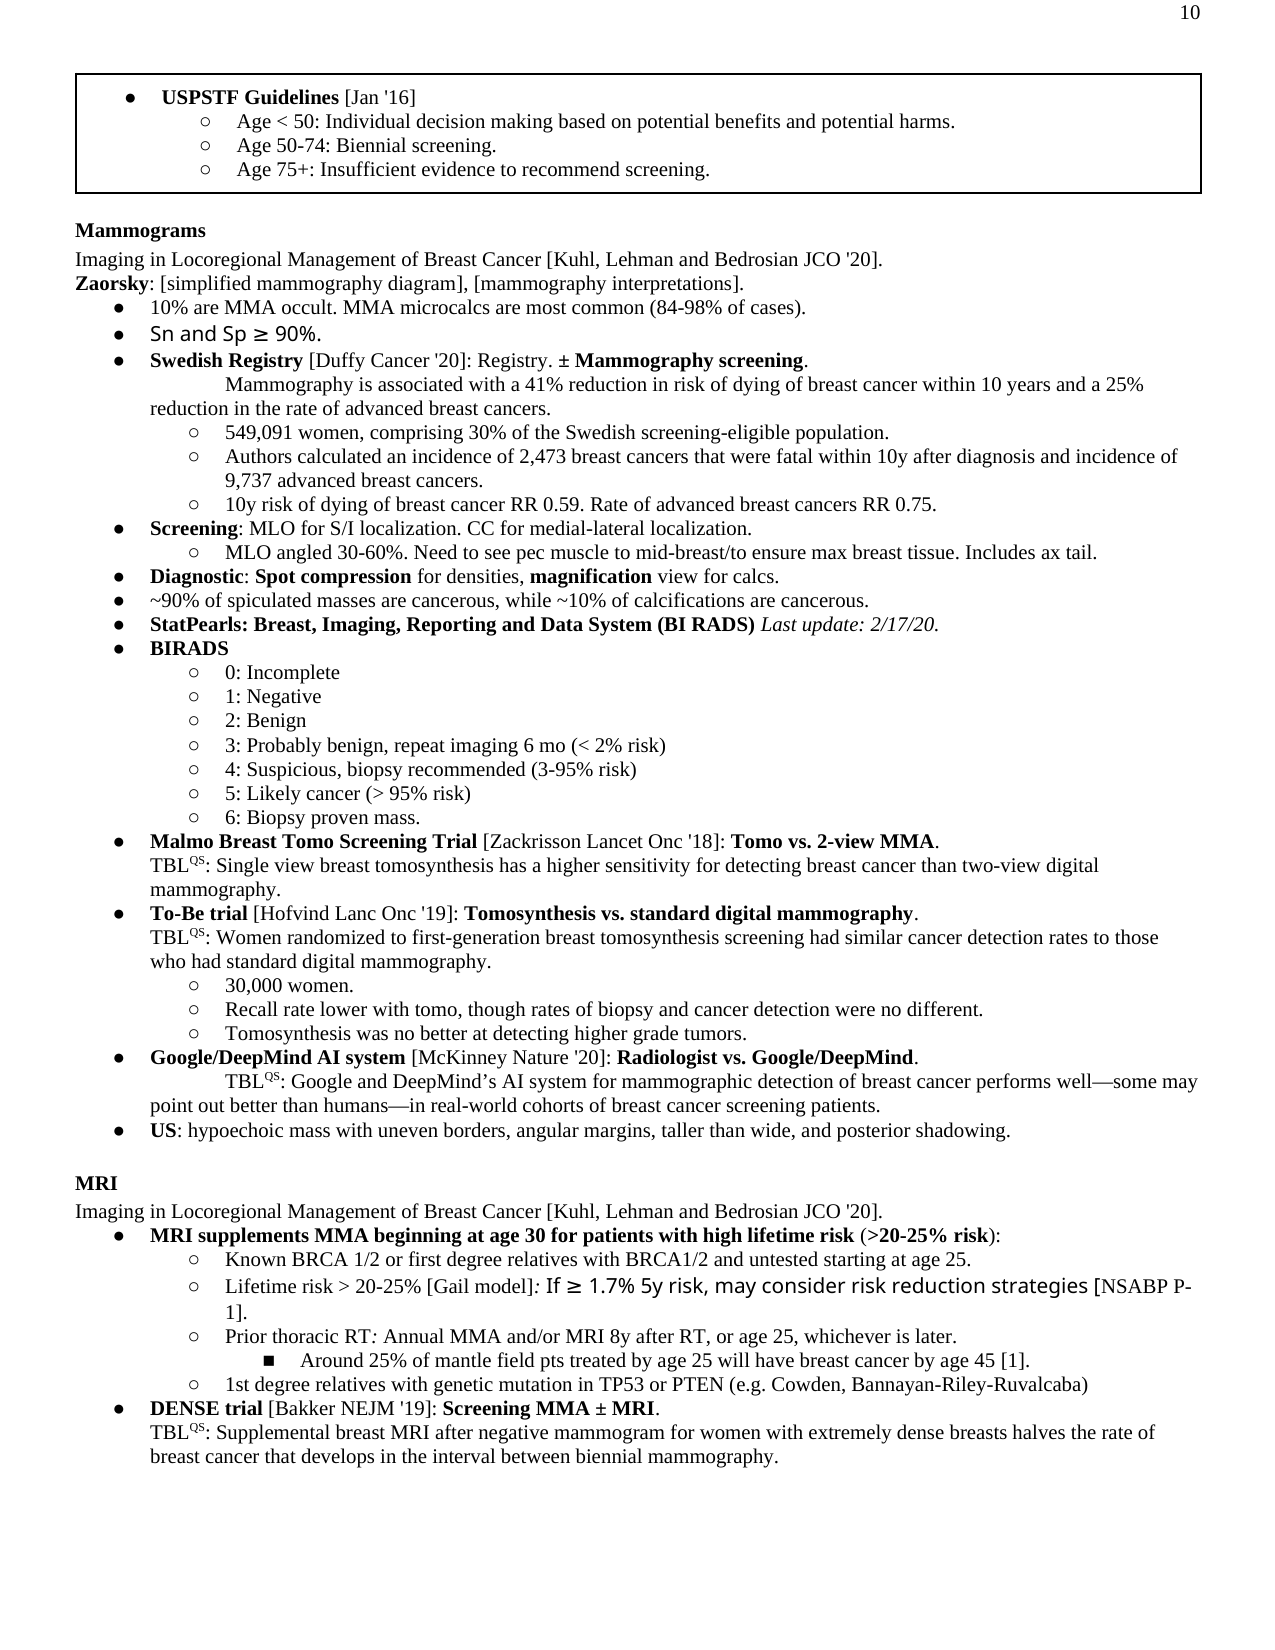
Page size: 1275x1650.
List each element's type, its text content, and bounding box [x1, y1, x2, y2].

list 4: Suspicious, biopsy recommended (3-95% risk) [187, 757, 1200, 781]
subtitle Mammograms [75, 218, 1200, 242]
text TBLQS: Google and DeepMind’s AI system for mammographic detection of breast cancer performs well—some may point out better than humans—in real-world cohorts of breast cancer screening patients. [150, 1069, 1200, 1117]
list Malmo Breast Tomo Screening Trial [Zackrisson Lancet Onc '18]: Tomo vs. 2-view MMA. TBLQS: Single view breast tomosynthesis has a higher sensitivity for detecting breast cancer than two-view digital mammography. [112, 829, 1200, 901]
list To-Be trial [Hofvind Lanc Onc '19]: Tomosynthesis vs. standard digital mammography. TBLQS: Women randomized to first-generation breast tomosynthesis screening had similar cancer detection rates to those who had standard digital mammography. [112, 901, 1200, 973]
subtitle MRI [75, 1170, 1200, 1194]
list Sn and Sp ≥ 90%. [112, 319, 1200, 347]
list Swedish Registry [Duffy Cancer '20]: Registry. ± Mammography screening. [112, 347, 1200, 372]
list DENSE trial [Bakker NEJM '19]: Screening MMA ± MRI. TBLQS: Supplemental breast MRI after negative mammogram for women with extremely dense breasts halves the rate of breast cancer that develops in the interval between biennial mammography. [112, 1396, 1200, 1468]
list 6: Biopsy proven mass. [187, 805, 1200, 829]
list 30,000 women. [187, 973, 1200, 997]
list MLO angled 30-60%. Need to see pec muscle to mid-breast/to ensure max breast tissue. Includes ax tail. [187, 540, 1200, 564]
list Diagnostic: Spot compression for densities, magnification view for calcs. [112, 564, 1200, 588]
list US: hypoechoic mass with uneven borders, angular margins, taller than wide, and posterior shadowing. [112, 1117, 1200, 1142]
text Imaging in Locoregional Management of Breast Cancer [Kuhl, Lehman and Bedrosian JCO '20]. [75, 247, 1194, 271]
list 10y risk of dying of breast cancer RR 0.59. Rate of advanced breast cancers RR 0.75. [187, 492, 1200, 516]
list 5: Likely cancer (> 95% risk) [187, 781, 1200, 805]
list Recall rate lower with tomo, though rates of biopsy and cancer detection were no different. [187, 997, 1200, 1021]
list 1st degree relatives with genetic mutation in TP53 or PTEN (e.g. Cowden, Bannayan-Riley-Ruvalcaba) [187, 1372, 1200, 1396]
list BIRADS [112, 636, 1200, 660]
list Tomosynthesis was no better at detecting higher grade tumors. [187, 1021, 1200, 1045]
text Imaging in Locoregional Management of Breast Cancer [Kuhl, Lehman and Bedrosian JCO '20]. [75, 1199, 1194, 1223]
list Google/DeepMind AI system [McKinney Nature '20]: Radiologist vs. Google/DeepMind. [112, 1045, 1200, 1069]
text Zaorsky: [simplified mammography diagram], [mammography interpretations]. [75, 271, 1194, 295]
list 1: Negative [187, 684, 1200, 708]
list Known BRCA 1/2 or first degree relatives with BRCA1/2 and untested starting at age 25. [187, 1247, 1200, 1271]
list Lifetime risk > 20-25% [Gail model]: If ≥ 1.7% 5y risk, may consider risk reduction strategies [NSABP P-1]. [187, 1271, 1200, 1324]
list 0: Incomplete [187, 660, 1200, 684]
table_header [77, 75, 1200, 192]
list 2: Benign [187, 708, 1200, 732]
list ~90% of spiculated masses are cancerous, while ~10% of calcifications are cancerous. [112, 588, 1200, 612]
list Authors calculated an incidence of 2,473 breast cancers that were fatal within 10y after diagnosis and incidence of 9,737 advanced breast cancers. [187, 444, 1200, 492]
text Mammography is associated with a 41% reduction in risk of dying of breast cancer within 10 years and a 25% reduction in the rate of advanced breast cancers. [150, 372, 1200, 420]
list 10% are MMA occult. MMA microcalcs are most common (84-98% of cases). [112, 295, 1200, 319]
list 3: Probably benign, repeat imaging 6 mo (< 2% risk) [187, 732, 1200, 757]
list 549,091 women, comprising 30% of the Swedish screening-eligible population. [187, 420, 1200, 444]
list MRI supplements MMA beginning at age 30 for patients with high lifetime risk (>20-25% risk): [112, 1223, 1200, 1247]
list StatPearls: Breast, Imaging, Reporting and Data System (BI RADS) Last update: 2/17/20. [112, 612, 1200, 636]
list Screening: MLO for S/I localization. CC for medial-lateral localization. [112, 516, 1200, 540]
list Around 25% of mantle field pts treated by age 25 will have breast cancer by age 45 [1]. [262, 1348, 1200, 1372]
list Prior thoracic RT: Annual MMA and/or MRI 8y after RT, or age 25, whichever is later. [187, 1324, 1200, 1348]
